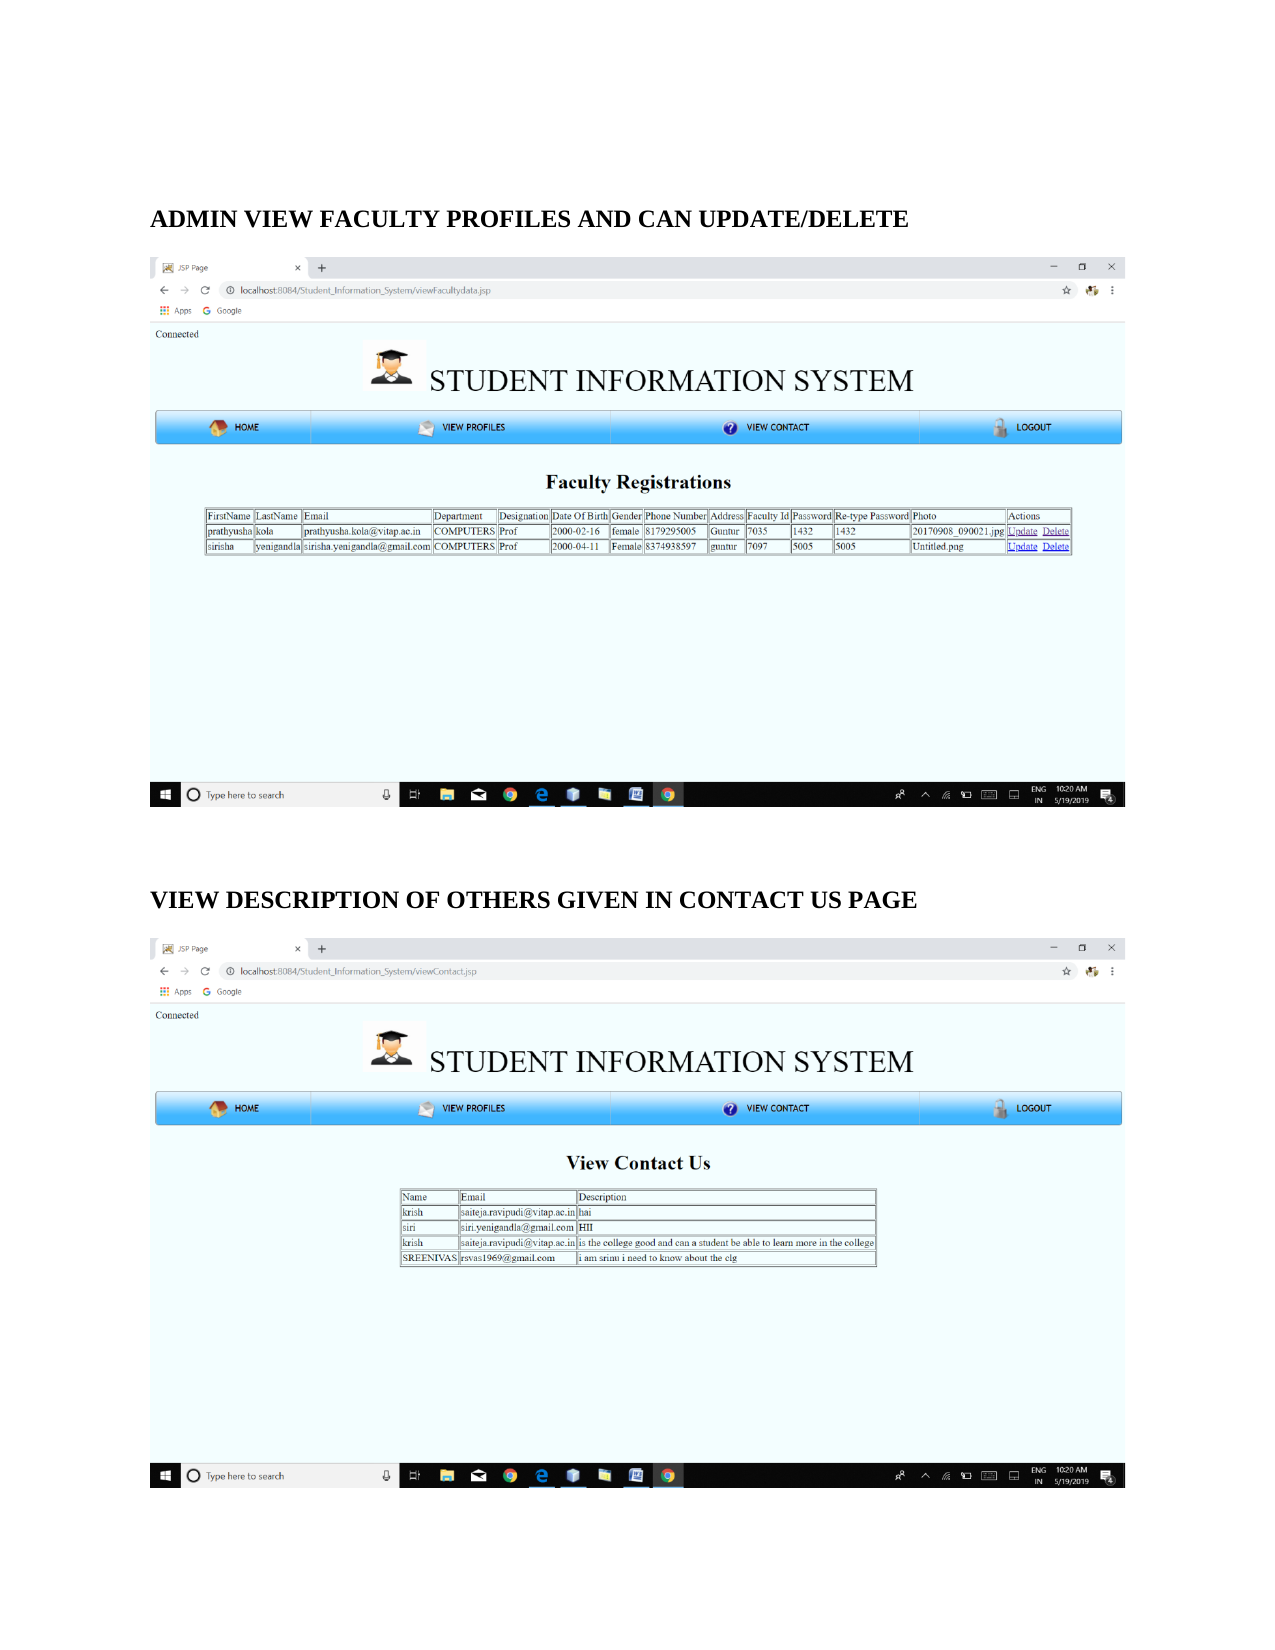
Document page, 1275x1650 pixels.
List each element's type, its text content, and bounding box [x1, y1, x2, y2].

picture [150, 257, 1125, 807]
text ADMIN VIEW FACULTY PROFILES AND CAN UPDATE/DELETE [150, 204, 1125, 233]
picture [150, 938, 1125, 1488]
text VIEW DESCRIPTION OF OTHERS GIVEN IN CONTACT US PAGE [150, 885, 1125, 914]
